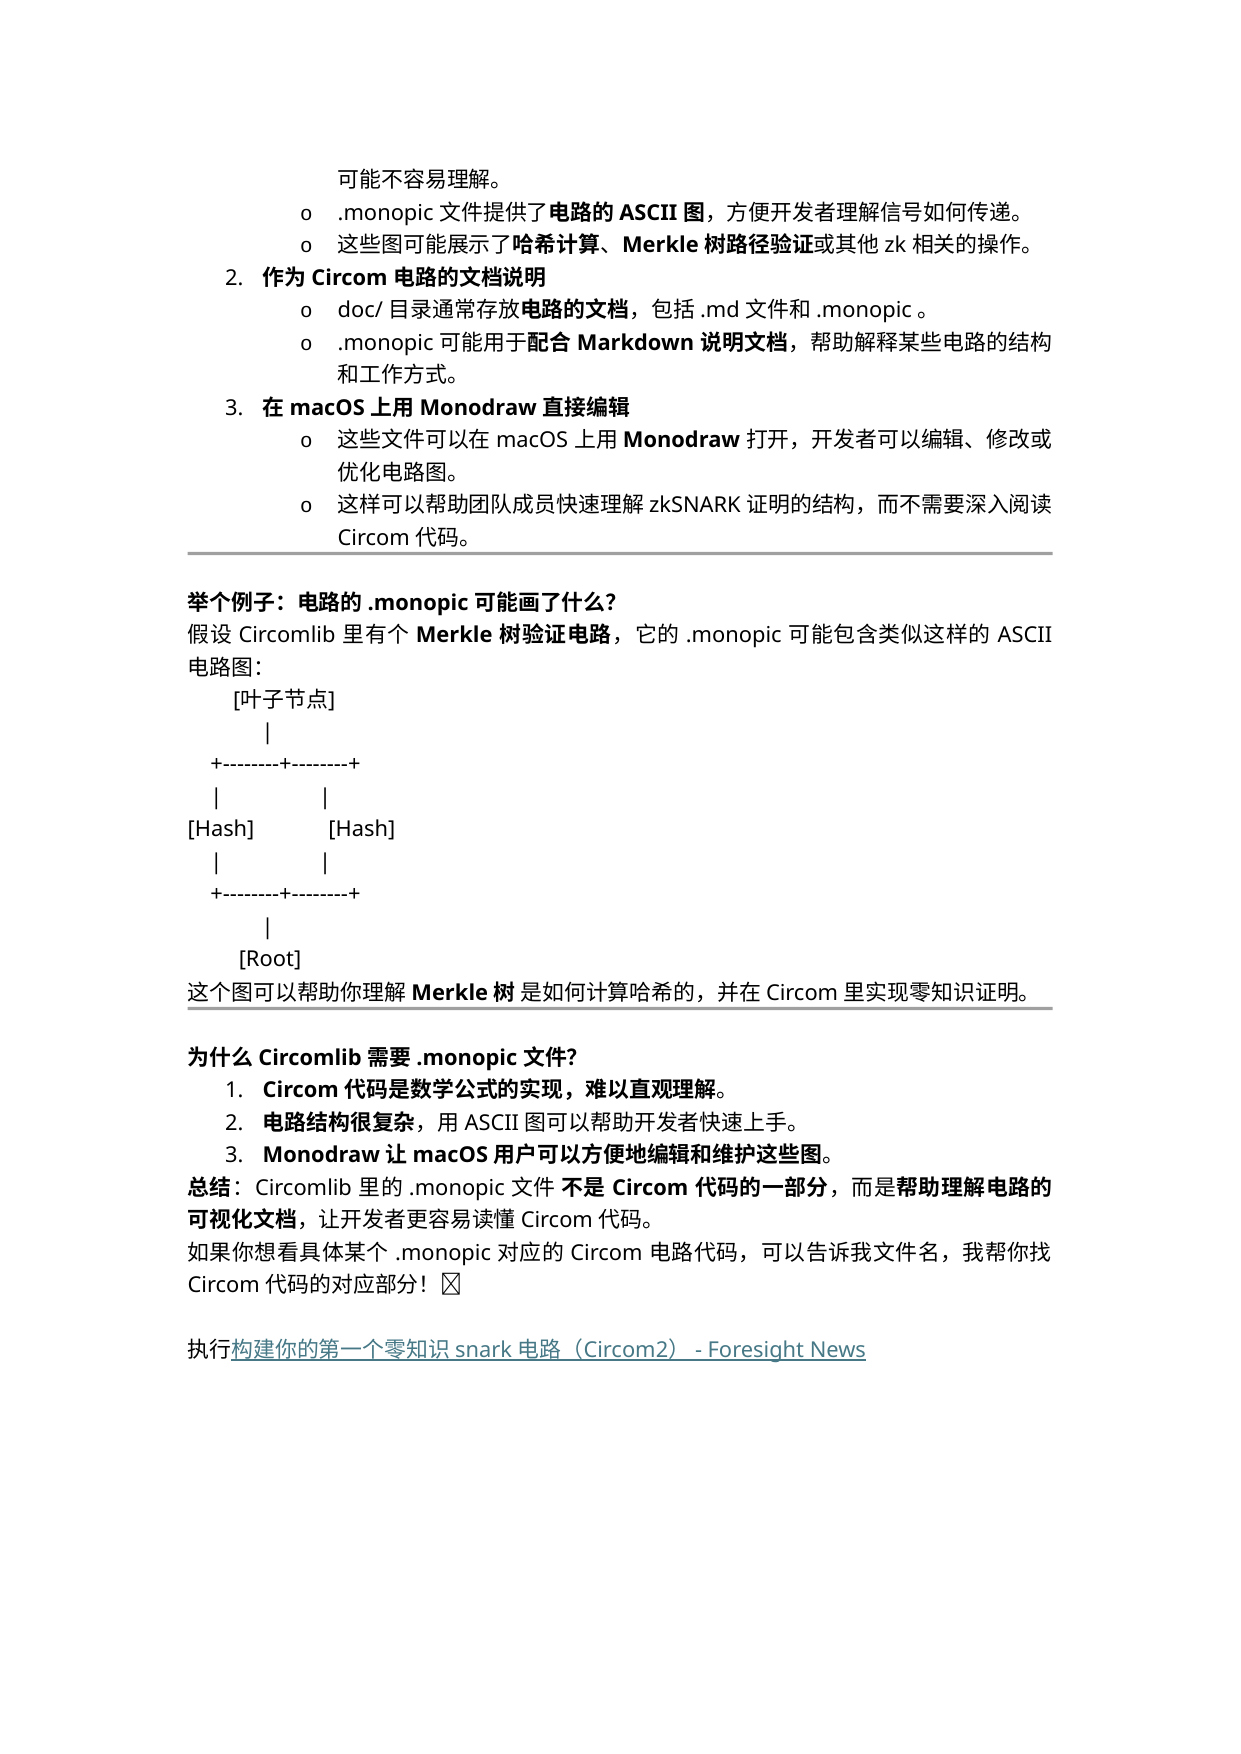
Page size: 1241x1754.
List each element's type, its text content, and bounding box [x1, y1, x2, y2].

list 在 macOS 上用 Monodraw 直接编辑 [225, 389, 1053, 422]
text | [187, 909, 1053, 942]
list 作为 Circom 电路的文档说明 [225, 259, 1053, 292]
list Monodraw 让 macOS 用户可以方便地编辑和维护这些图。 [225, 1137, 1053, 1169]
text +--------+--------+ [187, 747, 1053, 779]
text +--------+--------+ [187, 877, 1053, 909]
text [Root] [187, 942, 1053, 974]
list .monopic 可能用于配合 Markdown 说明文档，帮助解释某些电路的结构和工作方式。 [300, 324, 1053, 389]
text | | [187, 844, 1053, 877]
text | | [187, 779, 1053, 812]
text 如果你想看具体某个 .monopic 对应的 Circom 电路代码，可以告诉我文件名，我帮你找 Circom 代码的对应部分！🚀 [187, 1234, 1053, 1299]
text 为什么 Circomlib 需要 .monopic 文件？ [187, 1039, 1053, 1072]
text [叶子节点] [187, 682, 1053, 714]
list Circom 代码是数学公式的实现，难以直观理解。 [225, 1072, 1053, 1104]
text 假设 Circomlib 里有个 Merkle 树验证电路，它的 .monopic 可能包含类似这样的 ASCII 电路图： [187, 617, 1053, 682]
text [Hash] [Hash] [187, 812, 1053, 844]
list 电路结构很复杂，用 ASCII 图可以帮助开发者快速上手。 [225, 1104, 1053, 1137]
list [300, 162, 1053, 194]
text | [187, 714, 1053, 747]
list .monopic 文件提供了电路的 ASCII 图，方便开发者理解信号如何传递。 [300, 194, 1053, 227]
list doc/ 目录通常存放电路的文档，包括 .md 文件和 .monopic 。 [300, 292, 1053, 324]
list 这些图可能展示了哈希计算、Merkle 树路径验证或其他 zk 相关的操作。 [300, 227, 1053, 259]
list 这些文件可以在 macOS 上用 Monodraw 打开，开发者可以编辑、修改或优化电路图。 [300, 422, 1053, 487]
list 这样可以帮助团队成员快速理解 zkSNARK 证明的结构，而不需要深入阅读 Circom 代码。 [300, 487, 1053, 551]
text 举个例子：电路的 .monopic 可能画了什么？ [187, 584, 1053, 617]
text 这个图可以帮助你理解 Merkle 树 是如何计算哈希的，并在 Circom 里实现零知识证明。 [187, 974, 1053, 1006]
text 总结：Circomlib 里的 .monopic 文件 不是 Circom 代码的一部分，而是帮助理解电路的可视化文档，让开发者更容易读懂 Circom 代码。 [187, 1169, 1053, 1234]
text 执行构建你的第一个零知识 snark 电路（Circom2） - Foresight News [187, 1332, 1053, 1364]
